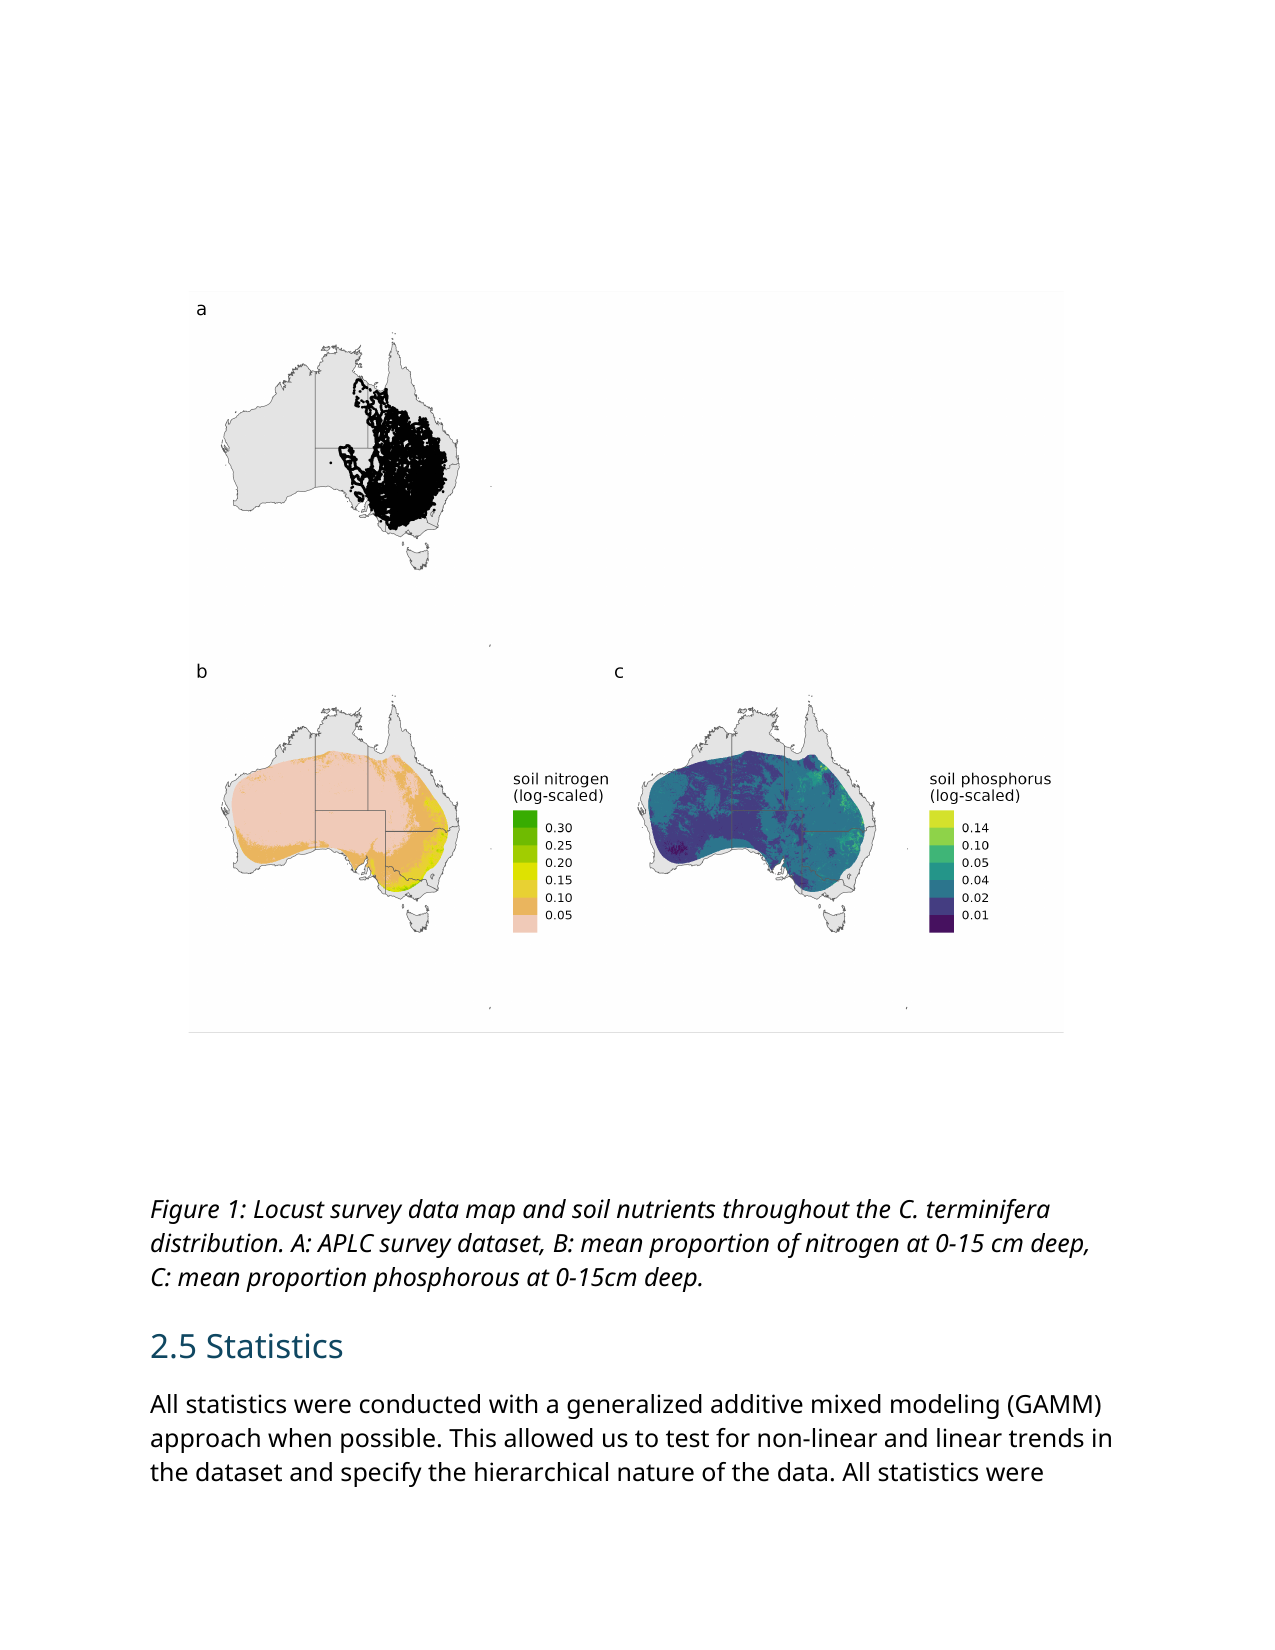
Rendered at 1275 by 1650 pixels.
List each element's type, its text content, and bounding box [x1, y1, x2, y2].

subtitle 2.5 Statistics [150, 1323, 1125, 1368]
picture [188, 153, 1064, 1171]
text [150, 1387, 1125, 1489]
table_header Figure 1: Locust survey data map and soil nutrients throughout the C. terminifera distribution. A: APLC survey dataset, B: mean proportion of nitrogen at 0-15 cm deep, C: mean proportion phosphorous at 0-15cm deep. [139, 150, 1114, 1306]
